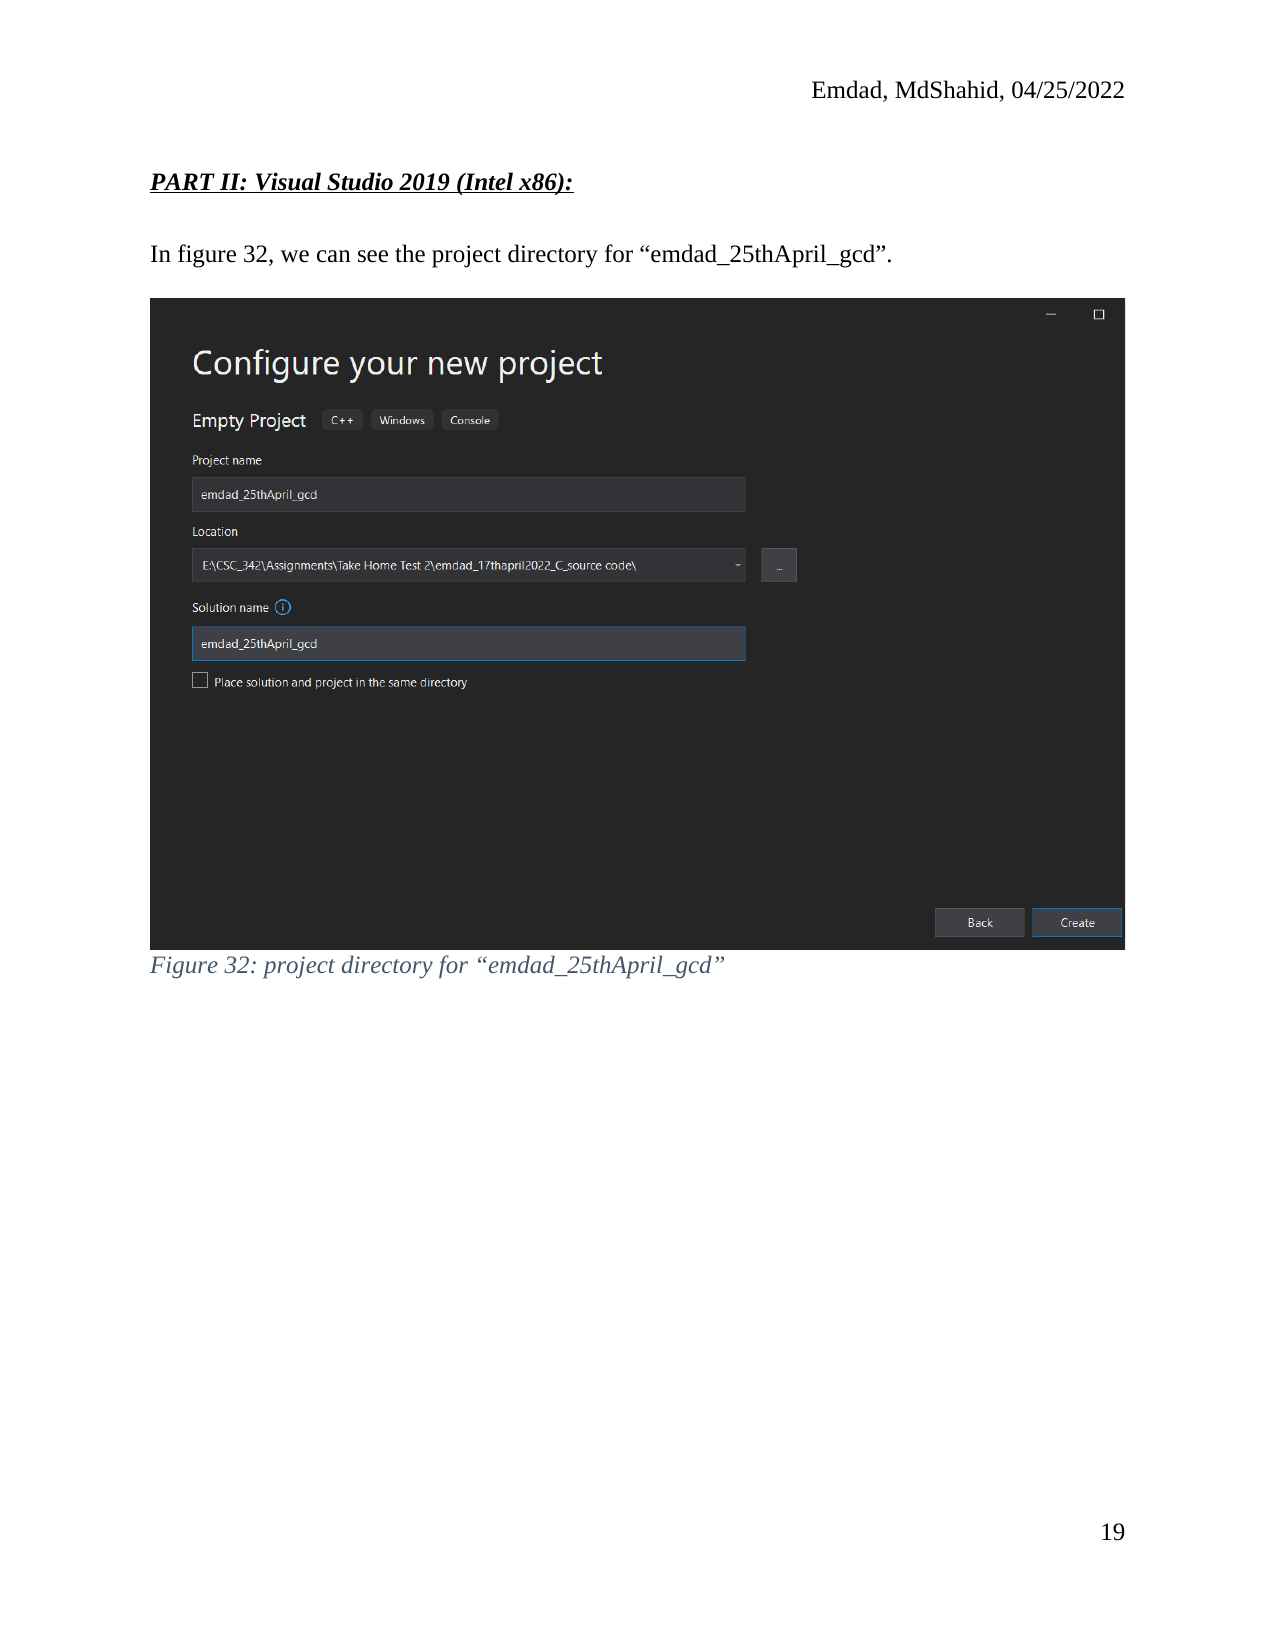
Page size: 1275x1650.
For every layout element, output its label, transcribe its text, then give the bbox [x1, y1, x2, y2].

picture [150, 298, 1125, 950]
text Figure 32: project directory for “emdad_25thApril_gcd” [150, 950, 1125, 979]
subtitle PART II: Visual Studio 2019 (Intel x86): [150, 167, 1125, 195]
text In figure 32, we can see the project directory for “emdad_25thApril_gcd”. [150, 239, 1125, 268]
